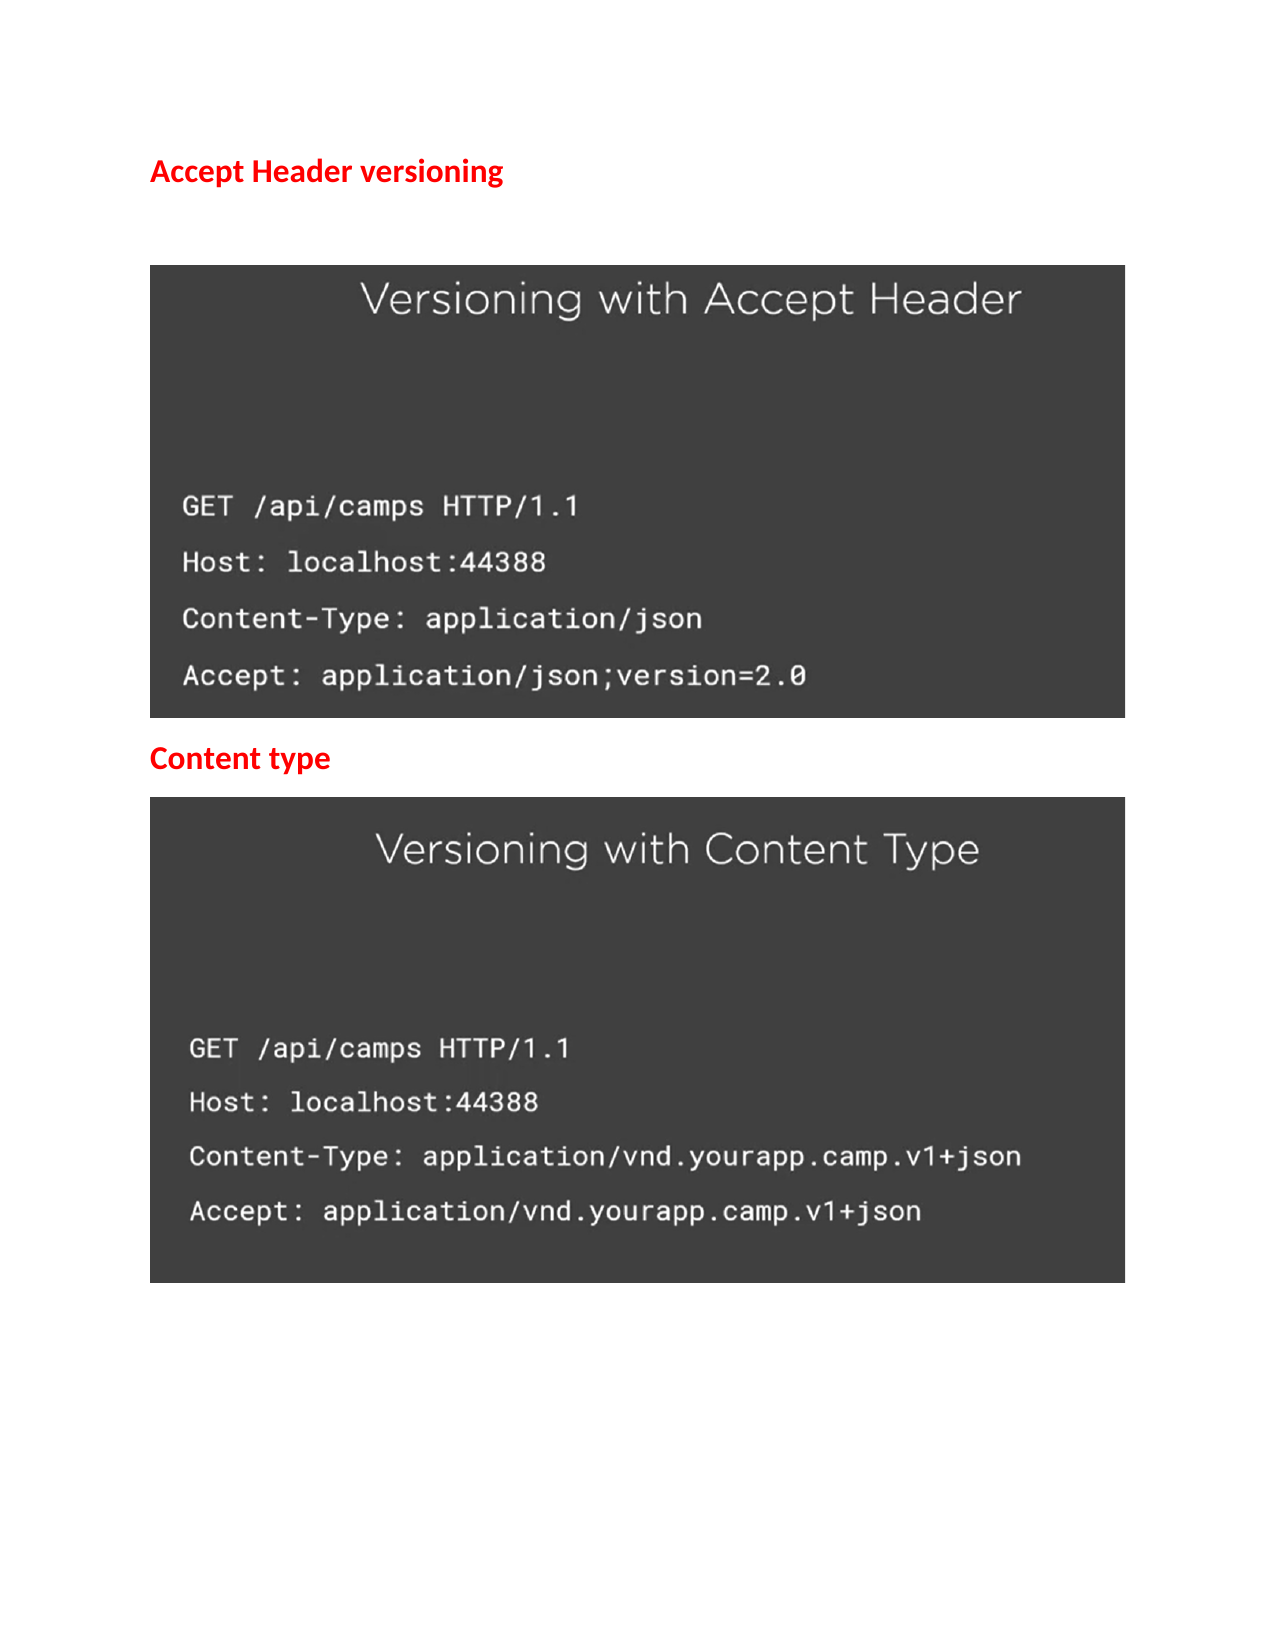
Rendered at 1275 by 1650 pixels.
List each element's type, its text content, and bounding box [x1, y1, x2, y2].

text Accept Header versioning [150, 150, 1125, 191]
picture [150, 797, 1125, 1283]
picture [150, 265, 1125, 718]
text Content type [150, 737, 1125, 778]
